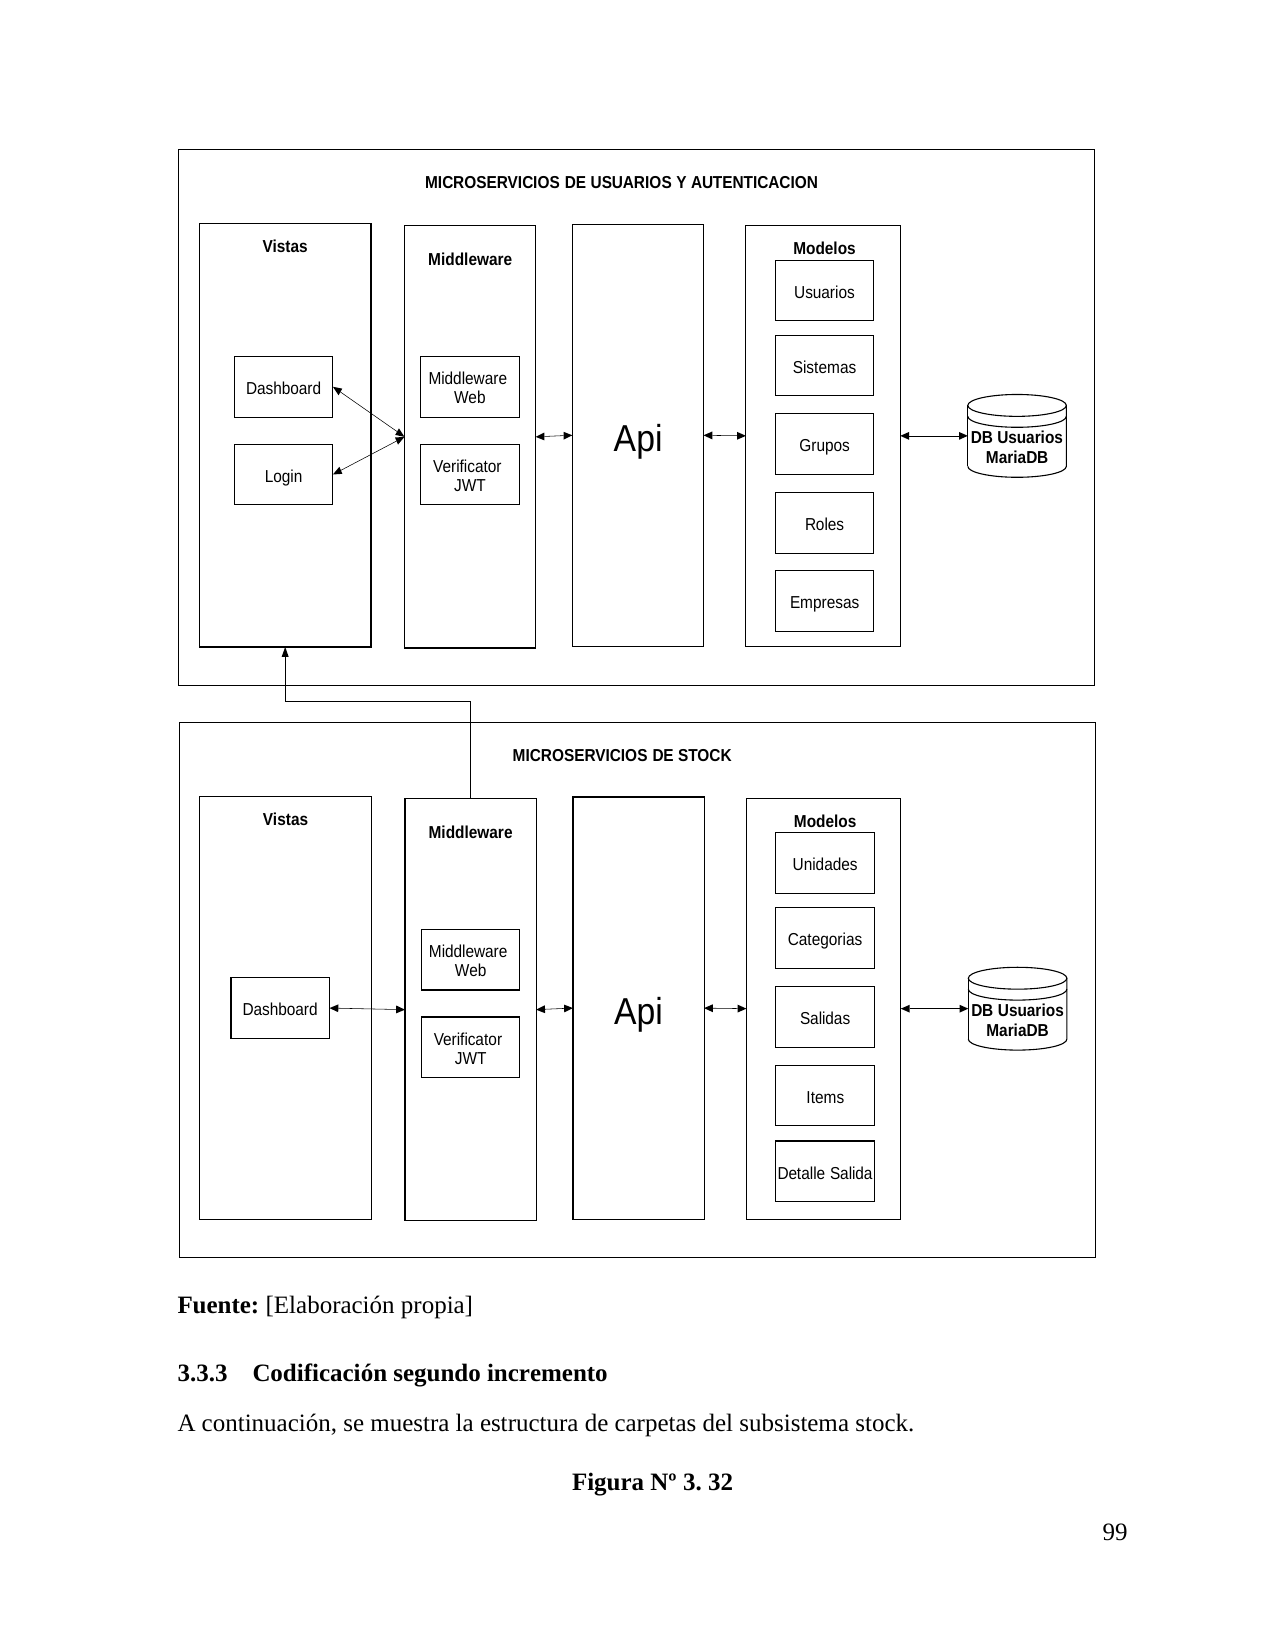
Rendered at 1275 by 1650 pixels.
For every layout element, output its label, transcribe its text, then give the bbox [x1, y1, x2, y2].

text Fuente: [Elaboración propia] [177, 1290, 1127, 1319]
text A continuación, se muestra la estructura de carpetas del subsistema stock. [177, 1408, 1127, 1436]
text Figura Nº 3. 32 [177, 1467, 1127, 1496]
subtitle Codificación segundo incremento [177, 1358, 1127, 1387]
